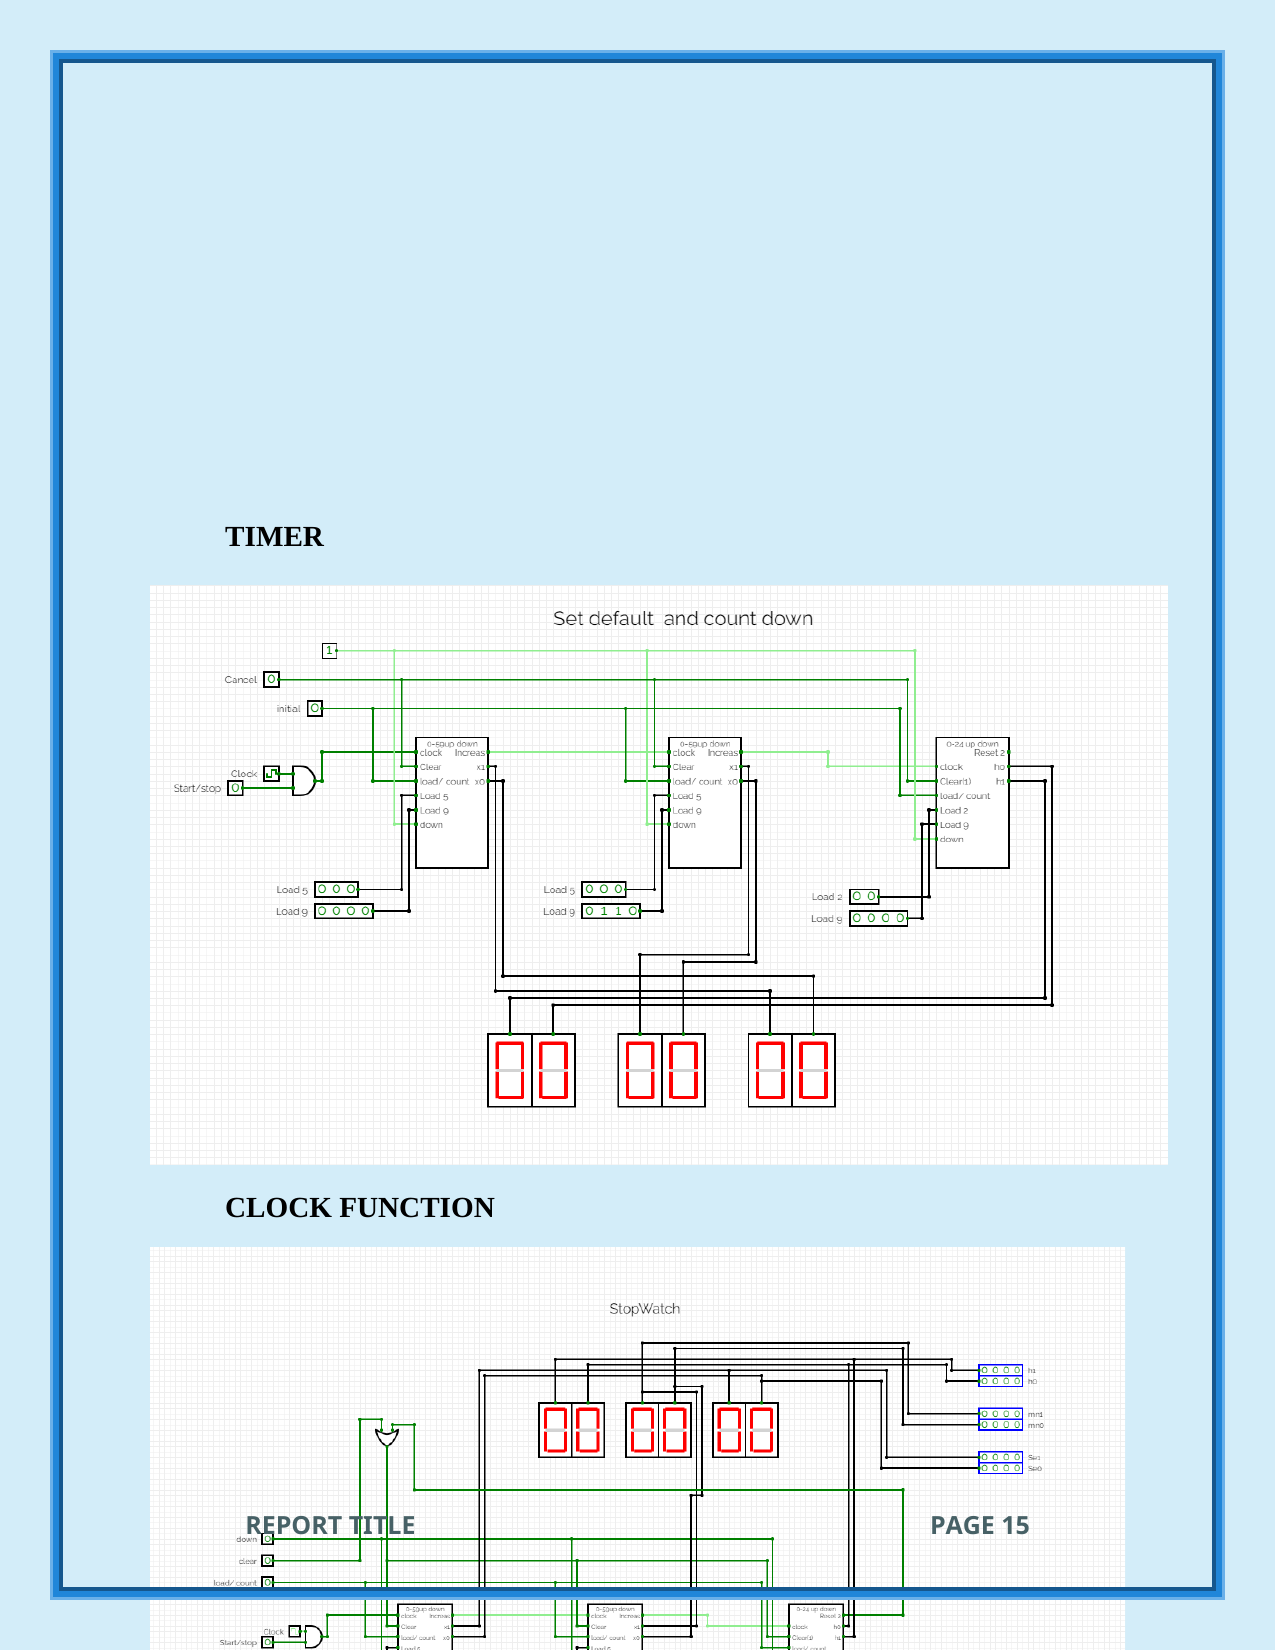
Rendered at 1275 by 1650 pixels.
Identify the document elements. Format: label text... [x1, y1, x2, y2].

text CLOCK FUNCTION [150, 1190, 1125, 1223]
picture [150, 1247, 1125, 1587]
picture [150, 585, 1168, 1165]
text TIMER [150, 519, 1125, 552]
picture [150, 1600, 1125, 1650]
